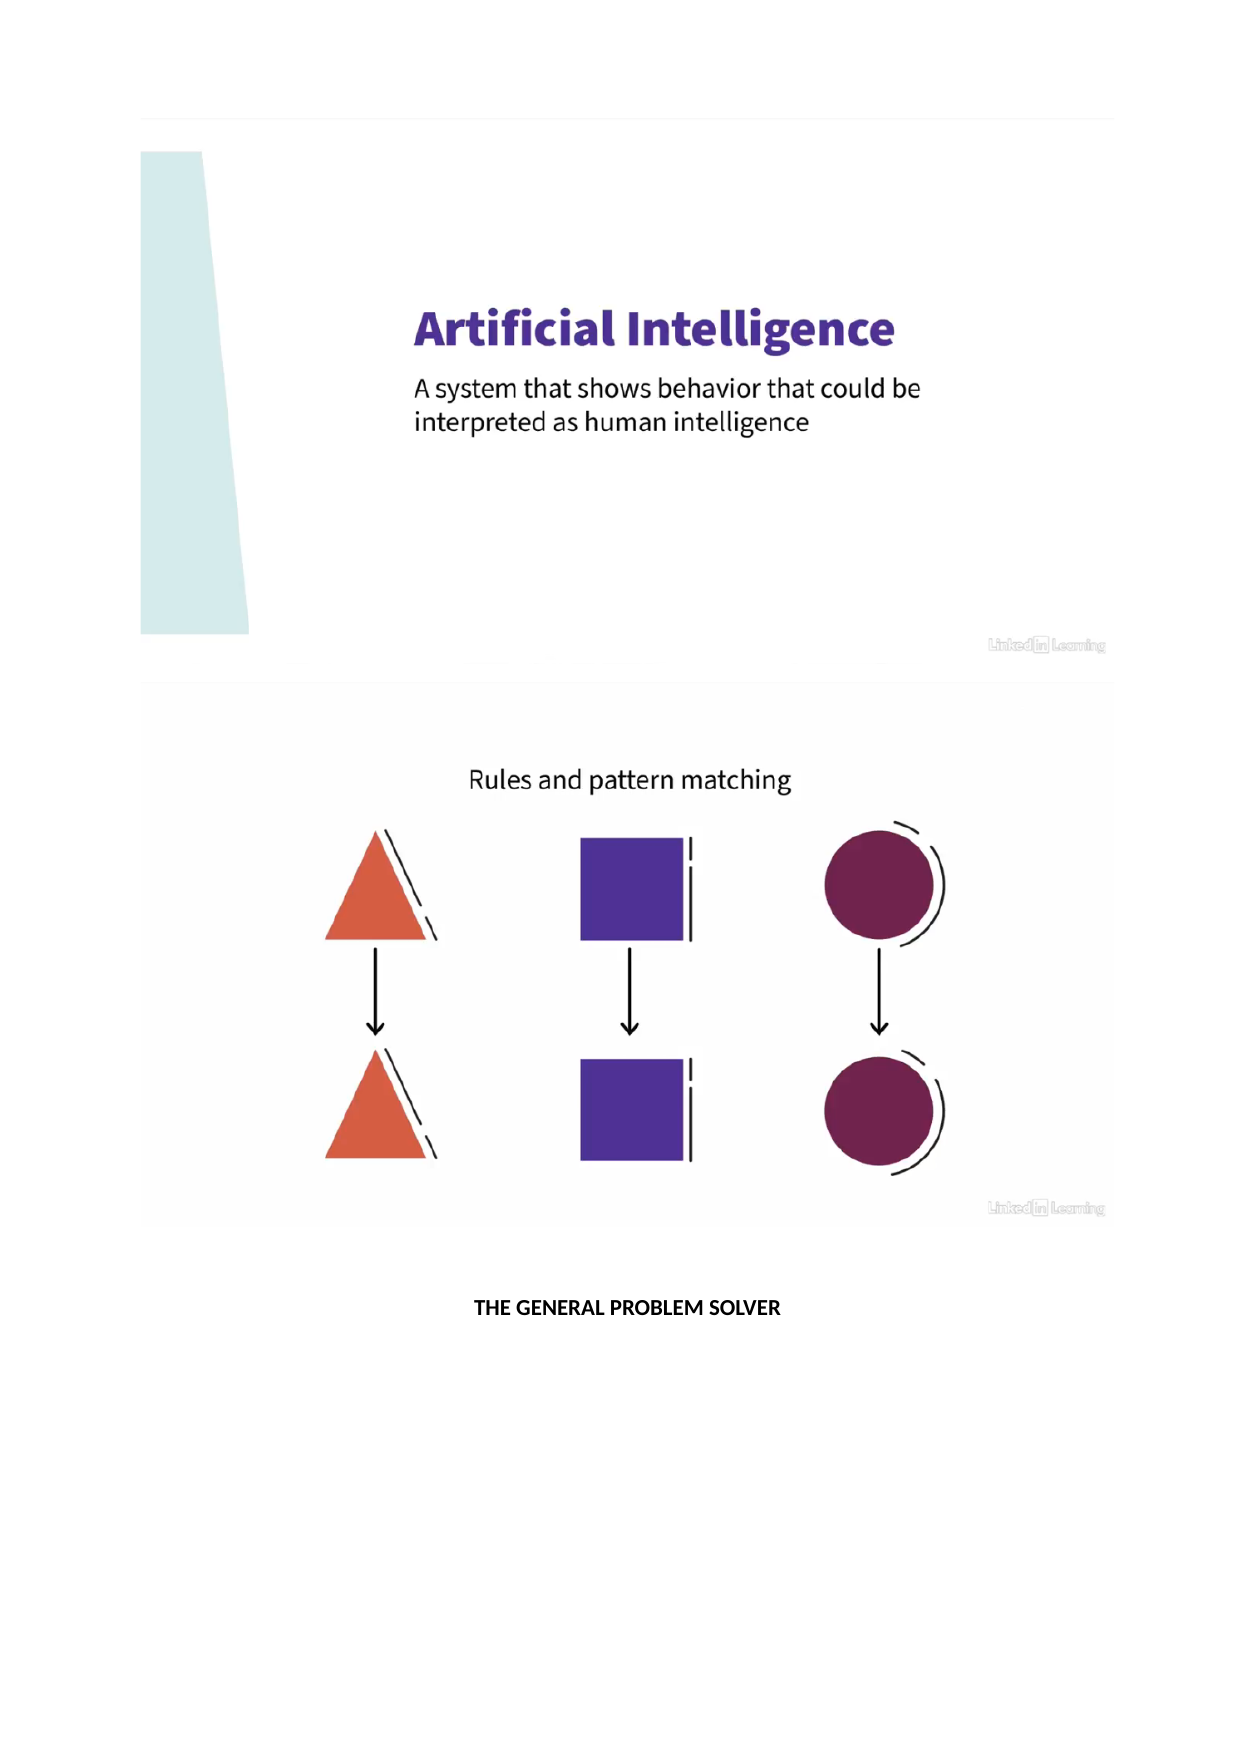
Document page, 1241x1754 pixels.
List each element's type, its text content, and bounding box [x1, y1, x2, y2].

picture [140, 682, 1115, 1227]
text THE GENERAL PROBLEM SOLVER [103, 1293, 1152, 1321]
picture [140, 118, 1115, 664]
